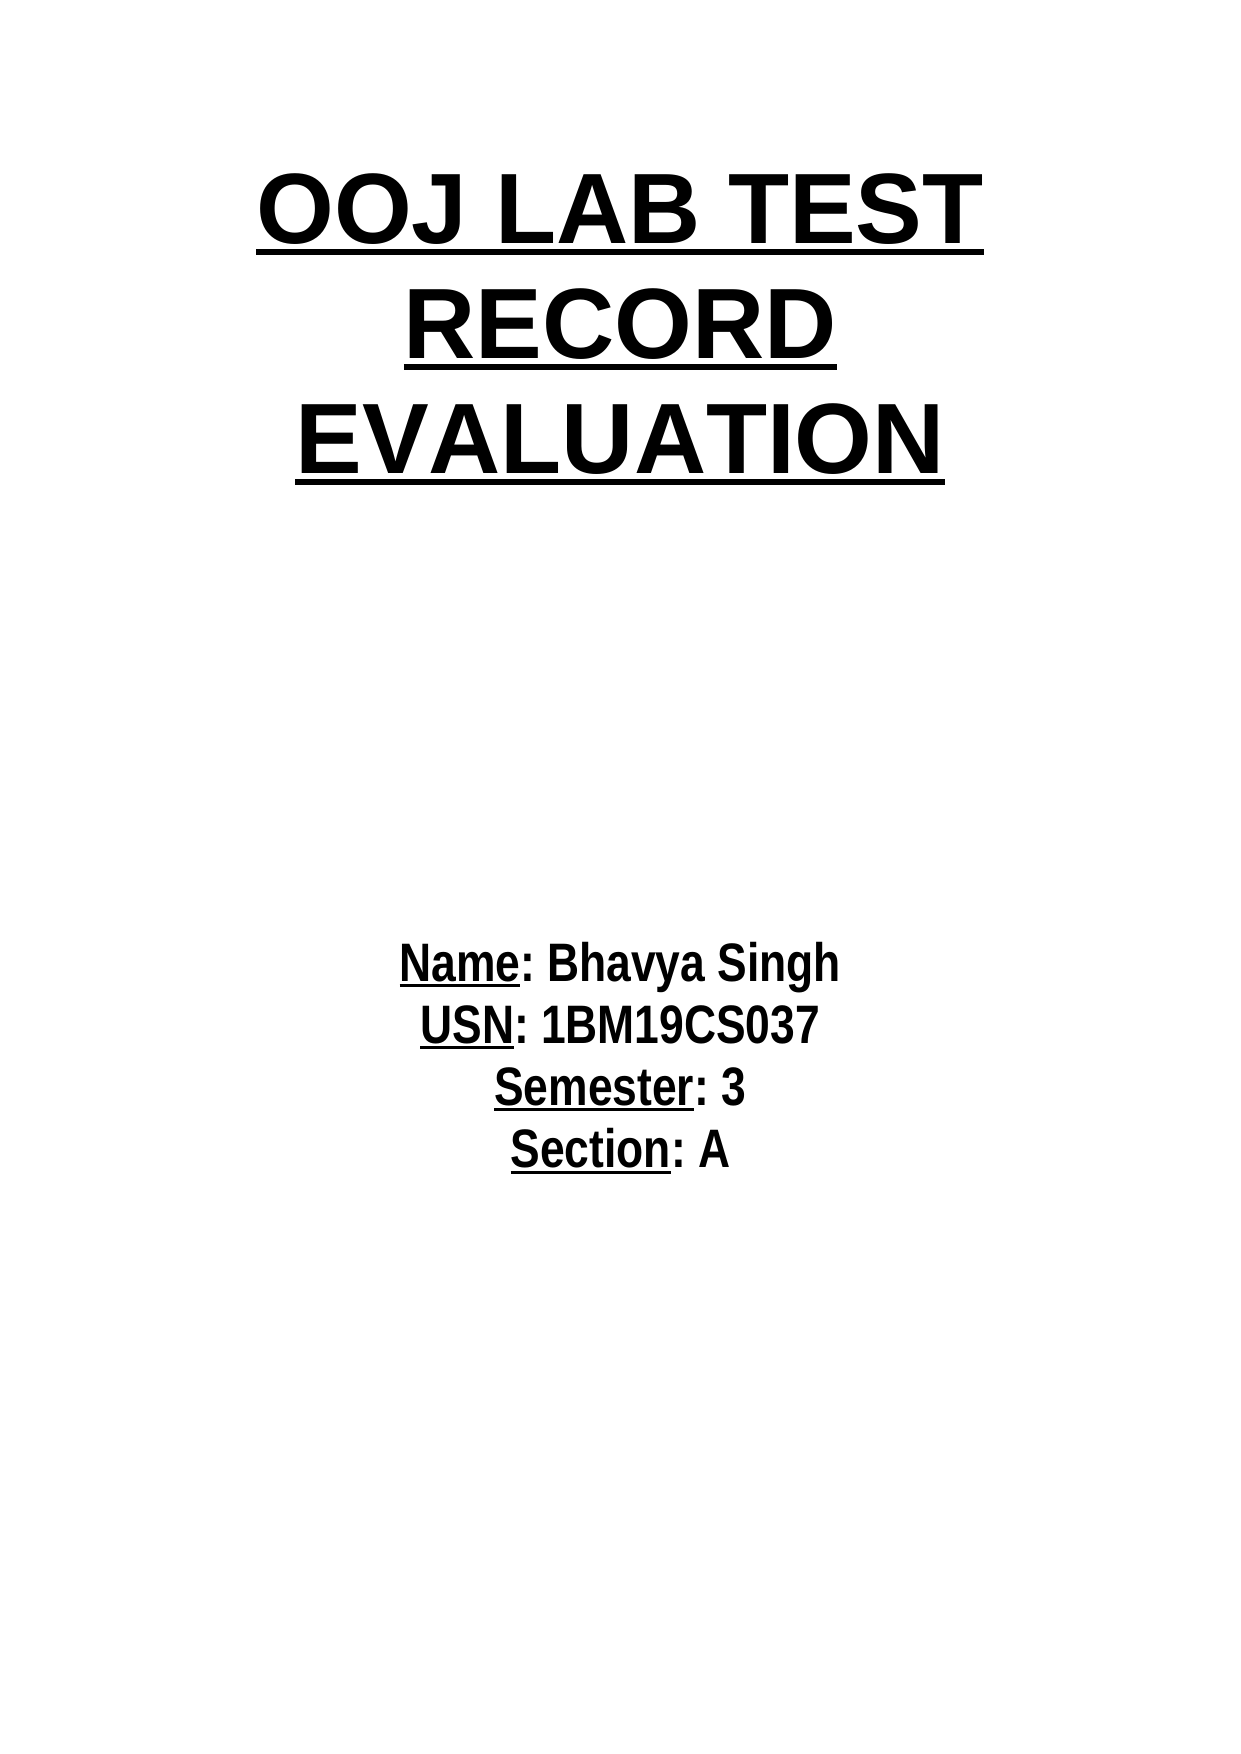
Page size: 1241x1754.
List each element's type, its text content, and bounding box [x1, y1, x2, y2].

text Semester: 3 [150, 1055, 1090, 1117]
text RECORD EVALUATION [150, 265, 1090, 495]
text Name: Bhavya Singh [150, 930, 1090, 992]
text OOJ LAB TEST [150, 150, 1090, 265]
text USN: 1BM19CS037 [150, 992, 1090, 1055]
text Section: A [150, 1117, 1090, 1179]
